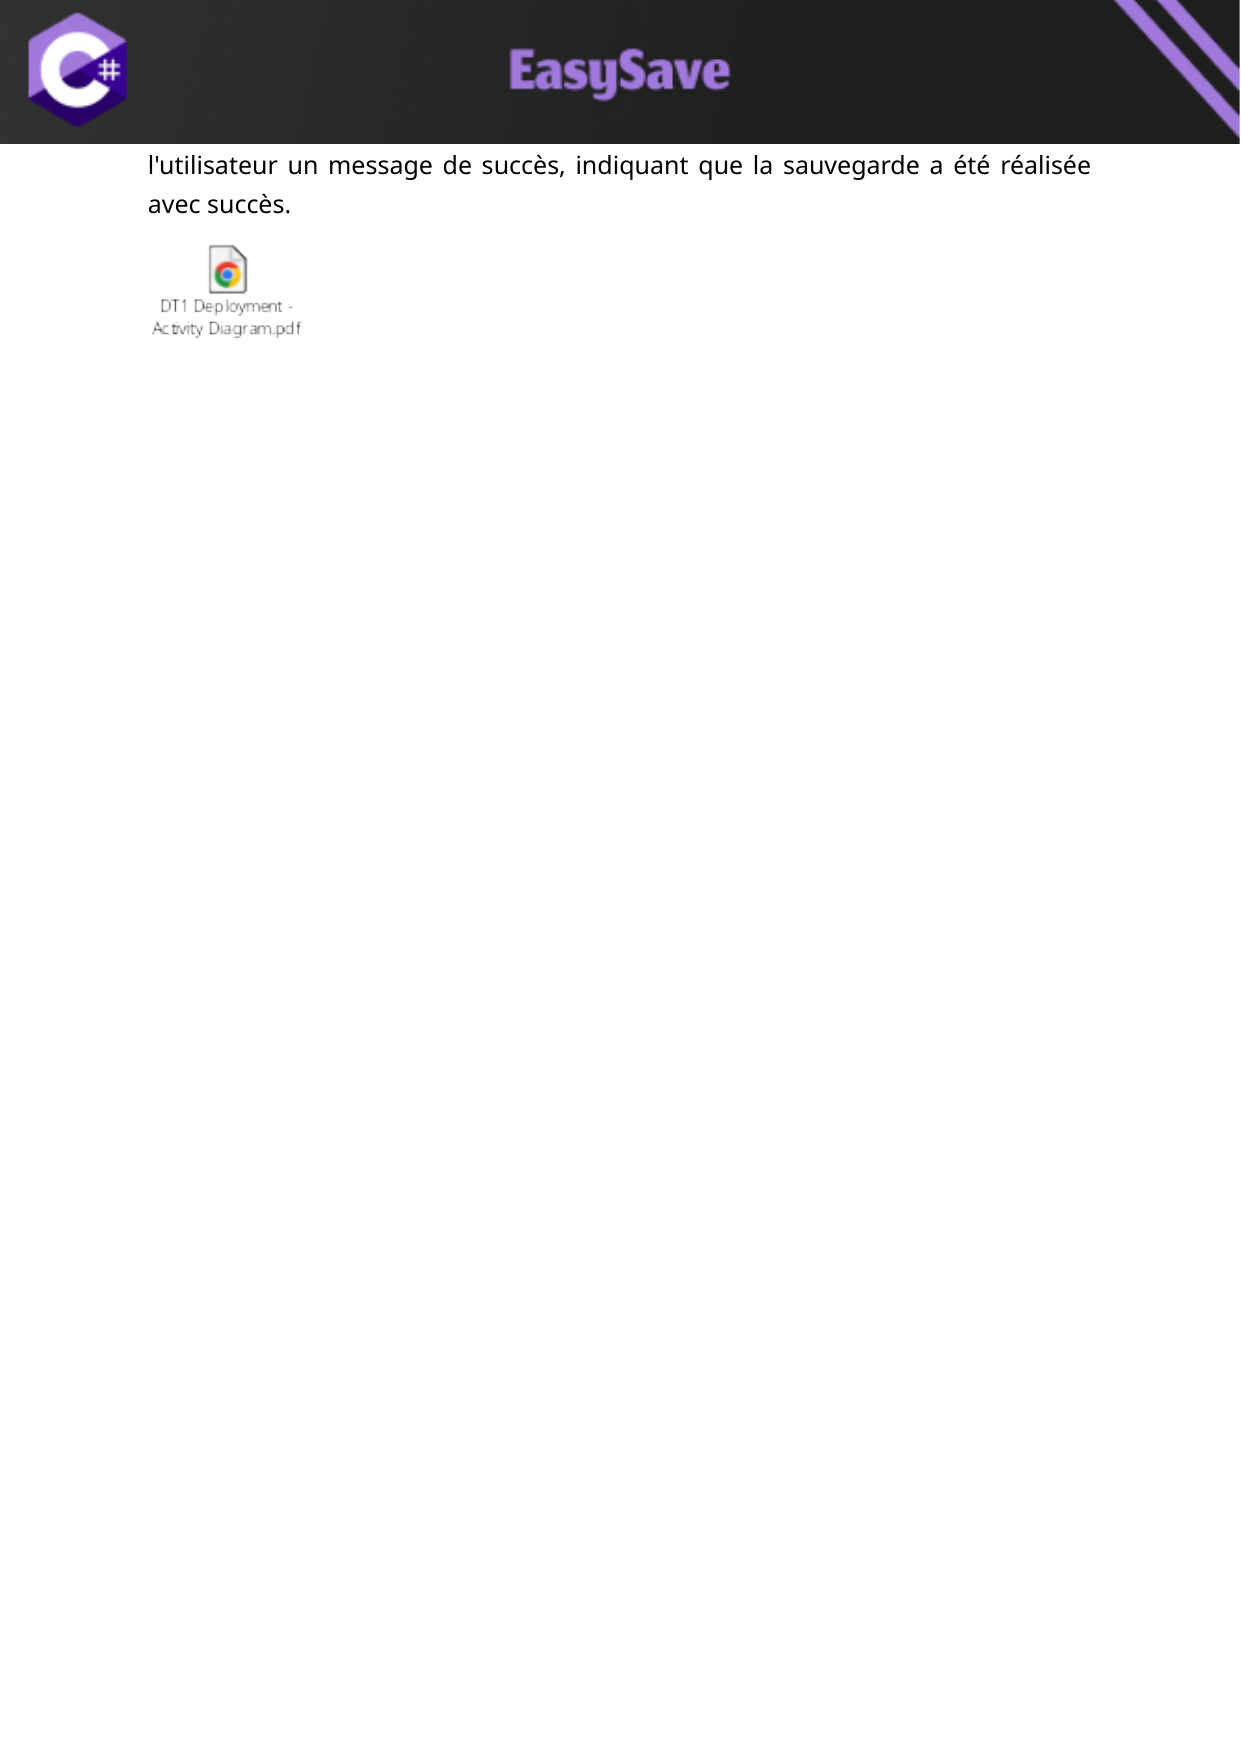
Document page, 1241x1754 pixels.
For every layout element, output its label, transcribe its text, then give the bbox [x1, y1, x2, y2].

picture [0, 0, 1240, 144]
